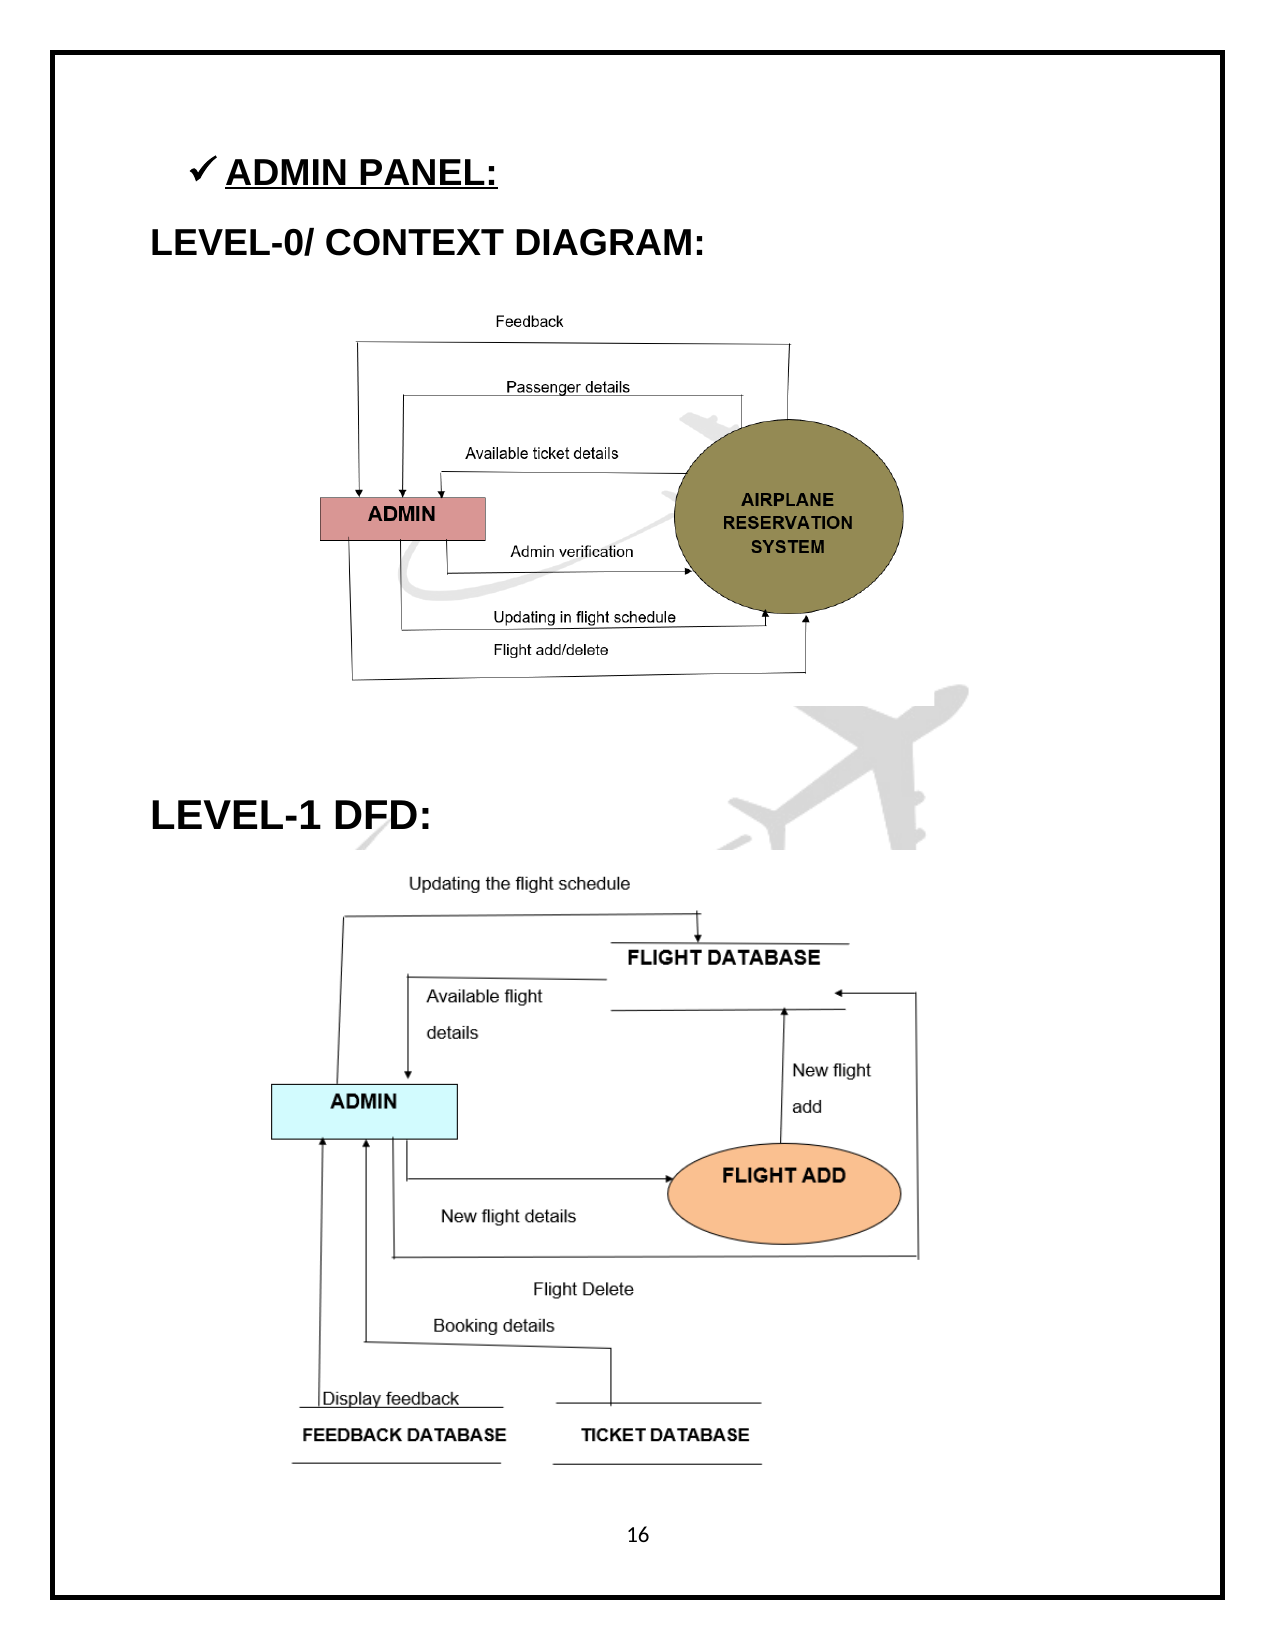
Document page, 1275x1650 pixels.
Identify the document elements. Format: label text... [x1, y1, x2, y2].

picture [256, 850, 934, 1494]
picture [268, 291, 935, 706]
list ADMIN PANEL: [187, 150, 1125, 193]
text LEVEL-1 DFD: [150, 790, 1125, 838]
text LEVEL-0/ CONTEXT DIAGRAM: [150, 221, 1125, 264]
